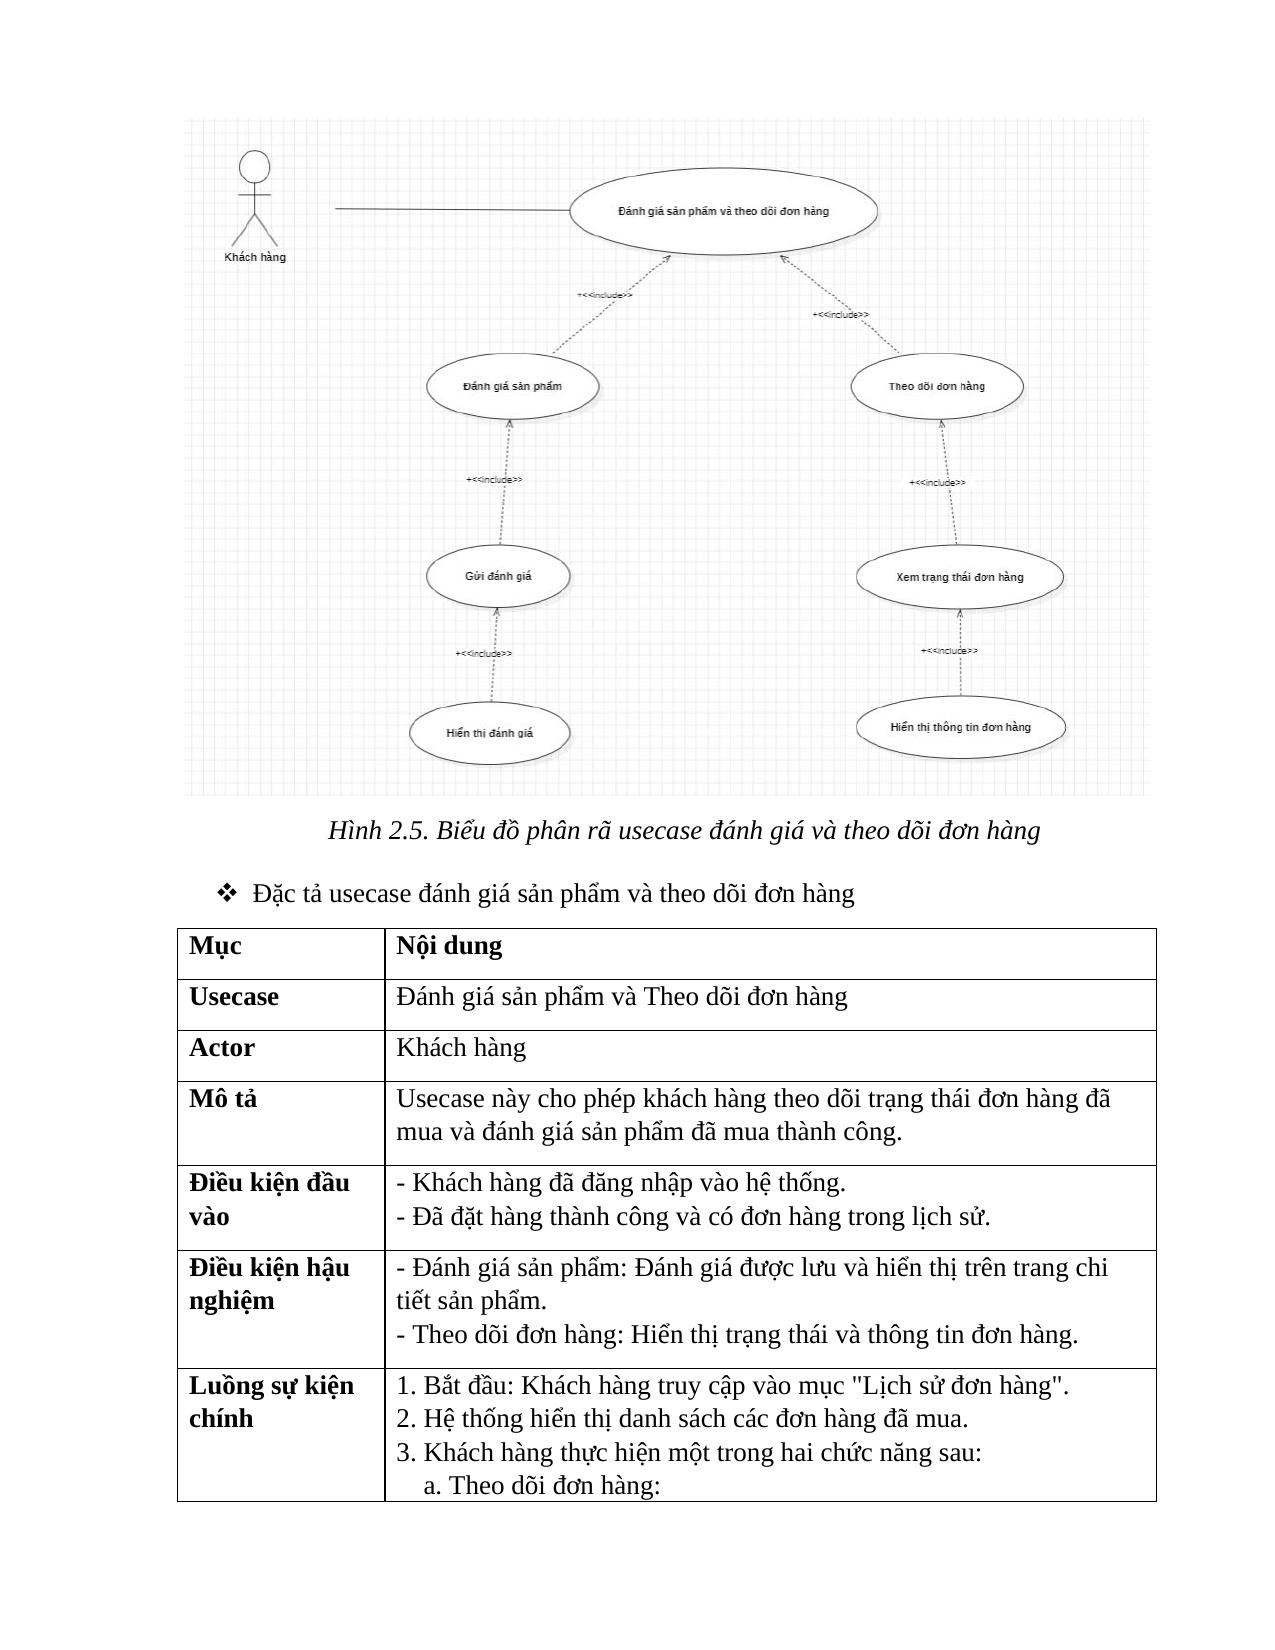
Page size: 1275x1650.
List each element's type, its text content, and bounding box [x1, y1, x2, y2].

text Hình 2.5. Biểu đồ phân rã usecase đánh giá và theo dõi đơn hàng [215, 814, 1157, 845]
list Đặc tả usecase đánh giá sản phẩm và theo dõi đơn hàng [215, 877, 1157, 909]
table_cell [386, 1369, 1156, 1501]
table_cell Mô tả [178, 1082, 384, 1165]
picture [183, 118, 1151, 796]
table_header Mục [178, 929, 384, 979]
table_cell Điều kiện đầu vào [178, 1166, 384, 1250]
table_cell Usecase [178, 980, 384, 1030]
table_cell Luồng sự kiện chính [178, 1369, 384, 1501]
table_header Nội dung [386, 929, 1156, 979]
table_cell Điều kiện hậu nghiệm [178, 1251, 384, 1368]
table_cell Actor [178, 1031, 384, 1081]
table_cell Đánh giá sản phẩm và Theo dõi đơn hàng [386, 980, 1156, 1030]
table_cell Khách hàng [386, 1031, 1156, 1081]
table_cell - Đánh giá sản phẩm: Đánh giá được lưu và hiển thị trên trang chi tiết sản phẩm. - Theo dõi đơn hàng: Hiển thị trạng thái và thông tin đơn hàng. [386, 1251, 1156, 1368]
table_cell - Khách hàng đã đăng nhập vào hệ thống. - Đã đặt hàng thành công và có đơn hàng trong lịch sử. [386, 1166, 1156, 1250]
table_cell Usecase này cho phép khách hàng theo dõi trạng thái đơn hàng đã mua và đánh giá sản phẩm đã mua thành công. [386, 1082, 1156, 1165]
